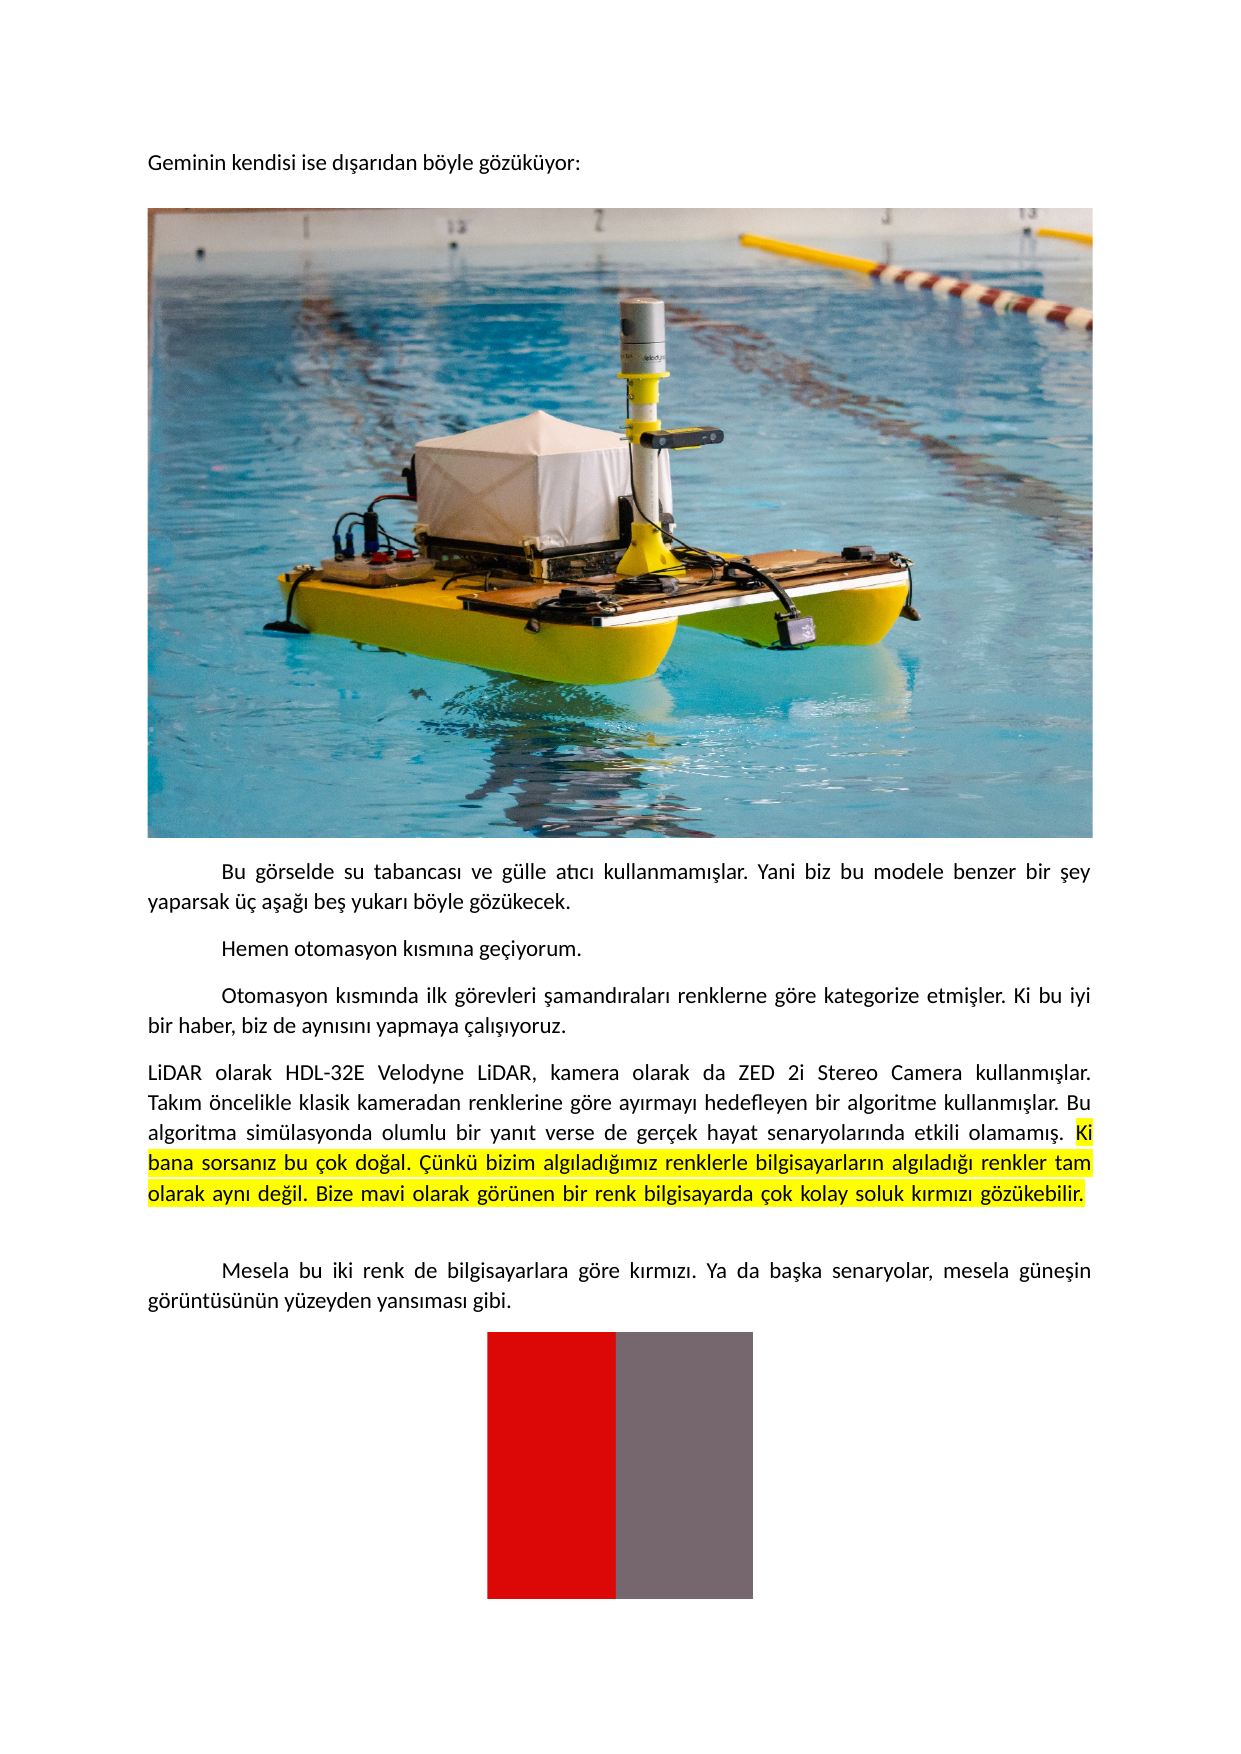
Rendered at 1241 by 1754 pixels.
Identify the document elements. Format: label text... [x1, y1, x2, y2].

text Geminin kendisi ise dışarıdan böyle gözüküyor: [148, 148, 1093, 208]
text Bu görselde su tabancası ve gülle atıcı kullanmamışlar. Yani biz bu modele benzer bir şey yaparsak üç aşağı beş yukarı böyle gözükecek. [148, 857, 1093, 915]
picture [147, 208, 1093, 838]
text LiDAR olarak HDL-32E Velodyne LiDAR, kamera olarak da ZED 2i Stereo Camera kullanmışlar. Takım öncelikle klasik kameradan renklerine göre ayırmayı hedefleyen bir algoritme kullanmışlar. Bu algoritma simülasyonda olumlu bir yanıt verse de gerçek hayat senaryolarında etkili olamamış. Ki bana sorsanız bu çok doğal. Çünkü bizim algıladığımız renklerle bilgisayarların algıladığı renkler tam olarak aynı değil. Bize mavi olarak görünen bir renk bilgisayarda çok kolay soluk kırmızı gözükebilir. [148, 1177, 1093, 1237]
picture [487, 1332, 753, 1599]
text Hemen otomasyon kısmına geçiyorum. [148, 934, 1093, 962]
text Otomasyon kısmında ilk görevleri şamandıraları renklerne göre kategorize etmişler. Ki bu iyi bir haber, biz de aynısını yapmaya çalışıyoruz. [148, 981, 1093, 1039]
text Mesela bu iki renk de bilgisayarlara göre kırmızı. Ya da başka senaryolar, mesela güneşin görüntüsünün yüzeyden yansıması gibi. [148, 1256, 1093, 1314]
text LiDAR olarak HDL-32E Velodyne LiDAR, kamera olarak da ZED 2i Stereo Camera kullanmışlar. Takım öncelikle klasik kameradan renklerine göre ayırmayı hedefleyen bir algoritme kullanmışlar. Bu algoritma simülasyonda olumlu bir yanıt verse de gerçek hayat senaryolarında etkili olamamış. Ki bana sorsanız bu çok doğal. Çünkü bizim algıladığımız renklerle bilgisayarların algıladığı renkler tam olarak aynı değil. Bize mavi olarak görünen bir renk bilgisayarda çok kolay soluk kırmızı gözükebilir. [148, 1058, 1093, 1149]
